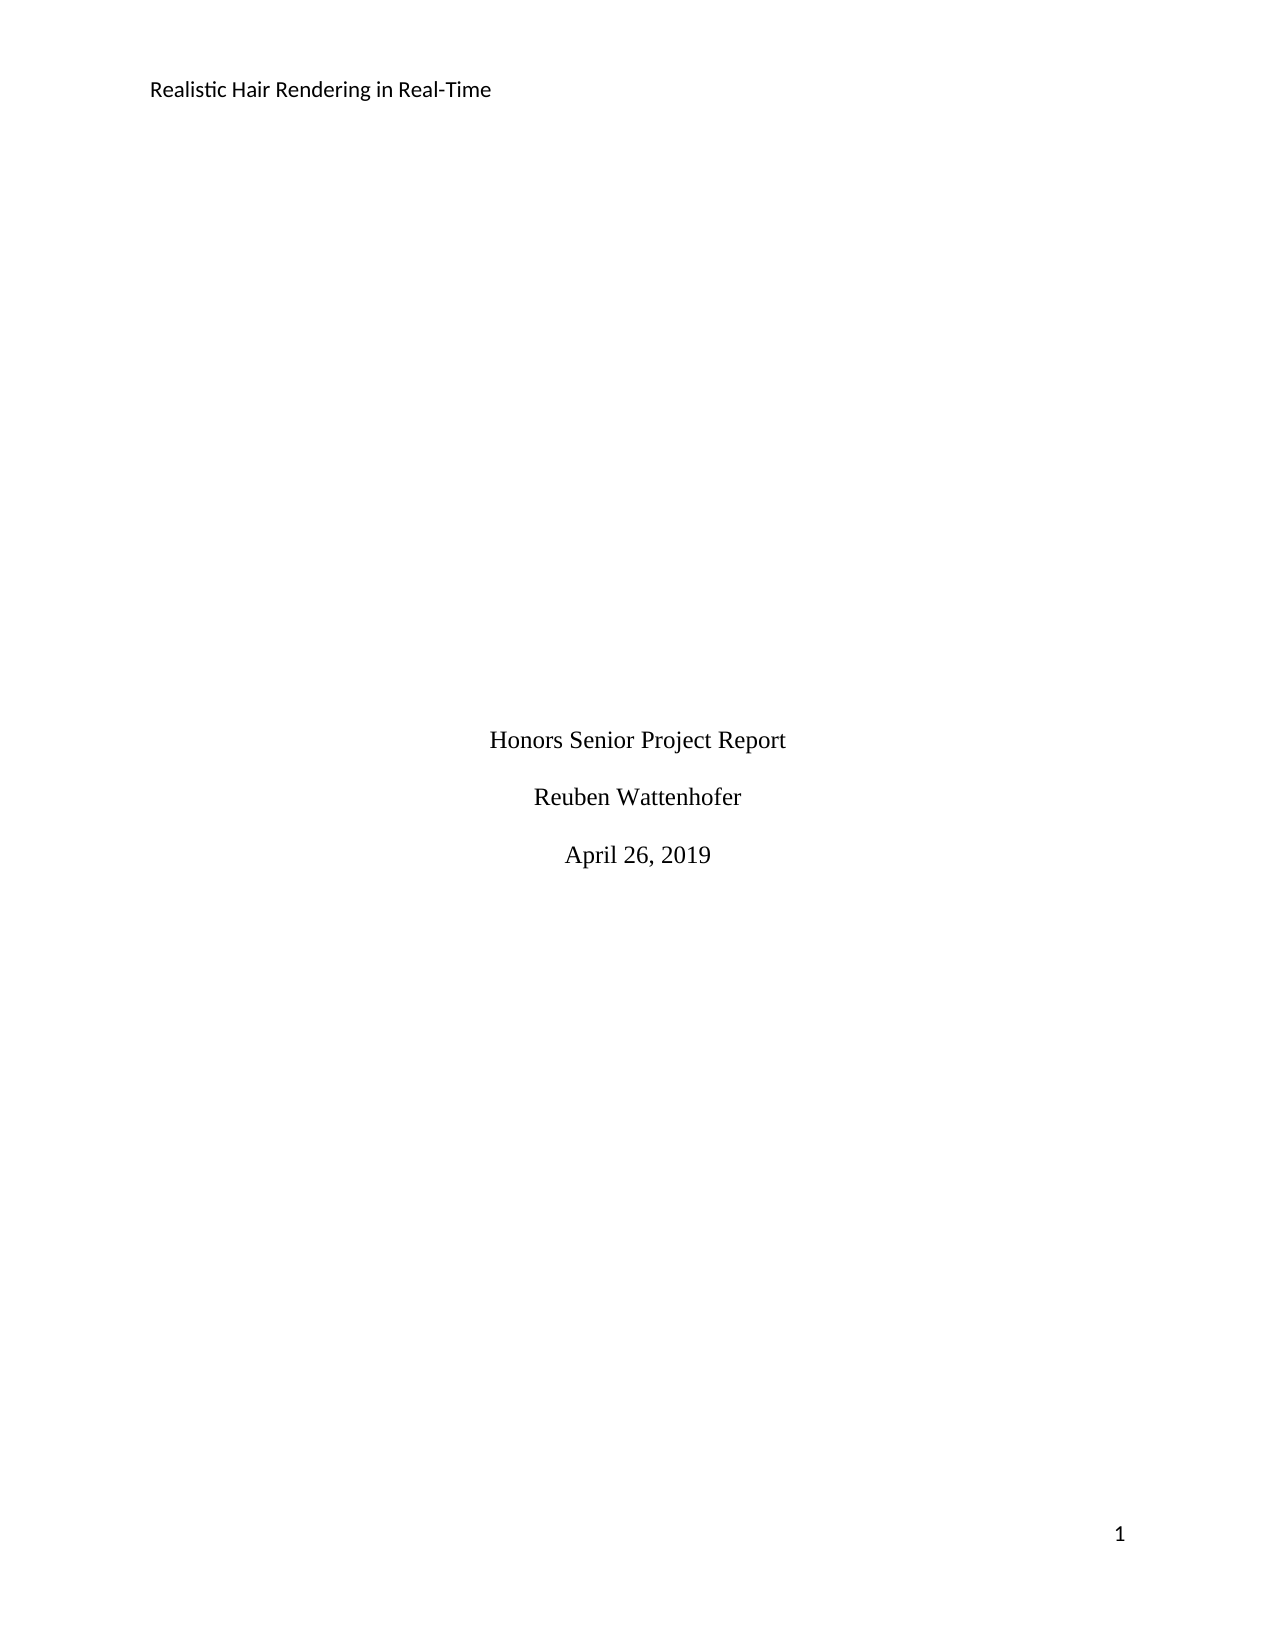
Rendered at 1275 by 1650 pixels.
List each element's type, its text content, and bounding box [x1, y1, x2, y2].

text Reuben Wattenhofer [150, 782, 1125, 811]
text April 26, 2019 [150, 840, 1125, 869]
text Honors Senior Project Report [150, 725, 1125, 754]
